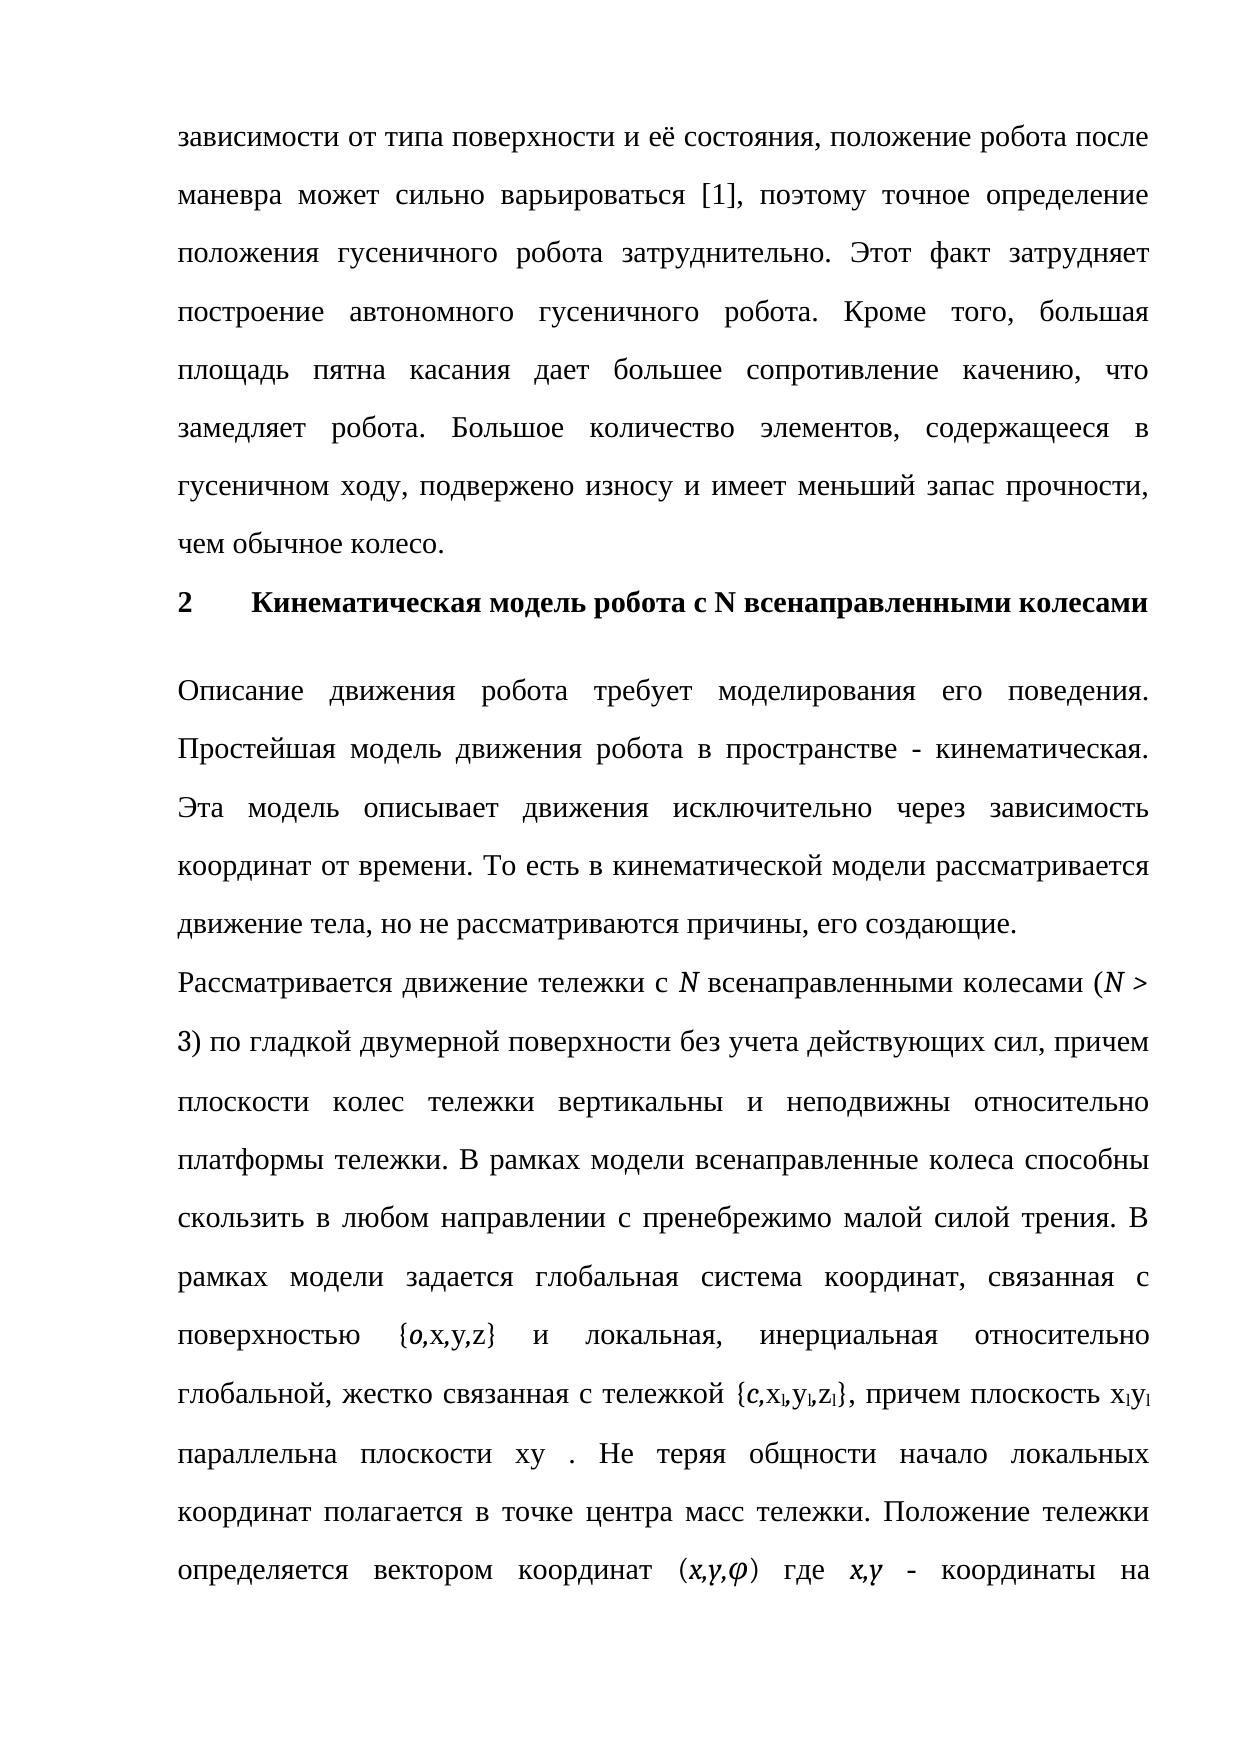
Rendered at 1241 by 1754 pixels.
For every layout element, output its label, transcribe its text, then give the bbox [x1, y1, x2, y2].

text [177, 964, 1150, 1587]
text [177, 118, 1150, 560]
text 2 Кинематическая модель робота с N всенаправленными колесами [177, 584, 1152, 619]
text Описание движения робота требует моделирования его поведения. Простейшая модель движения робота в пространстве - кинематическая. Эта модель описывает движения исключительно через зависимость координат от времени. То есть в кинематической модели рассматривается движение тела, но не рассматриваются причины, его создающие. [177, 672, 1150, 940]
